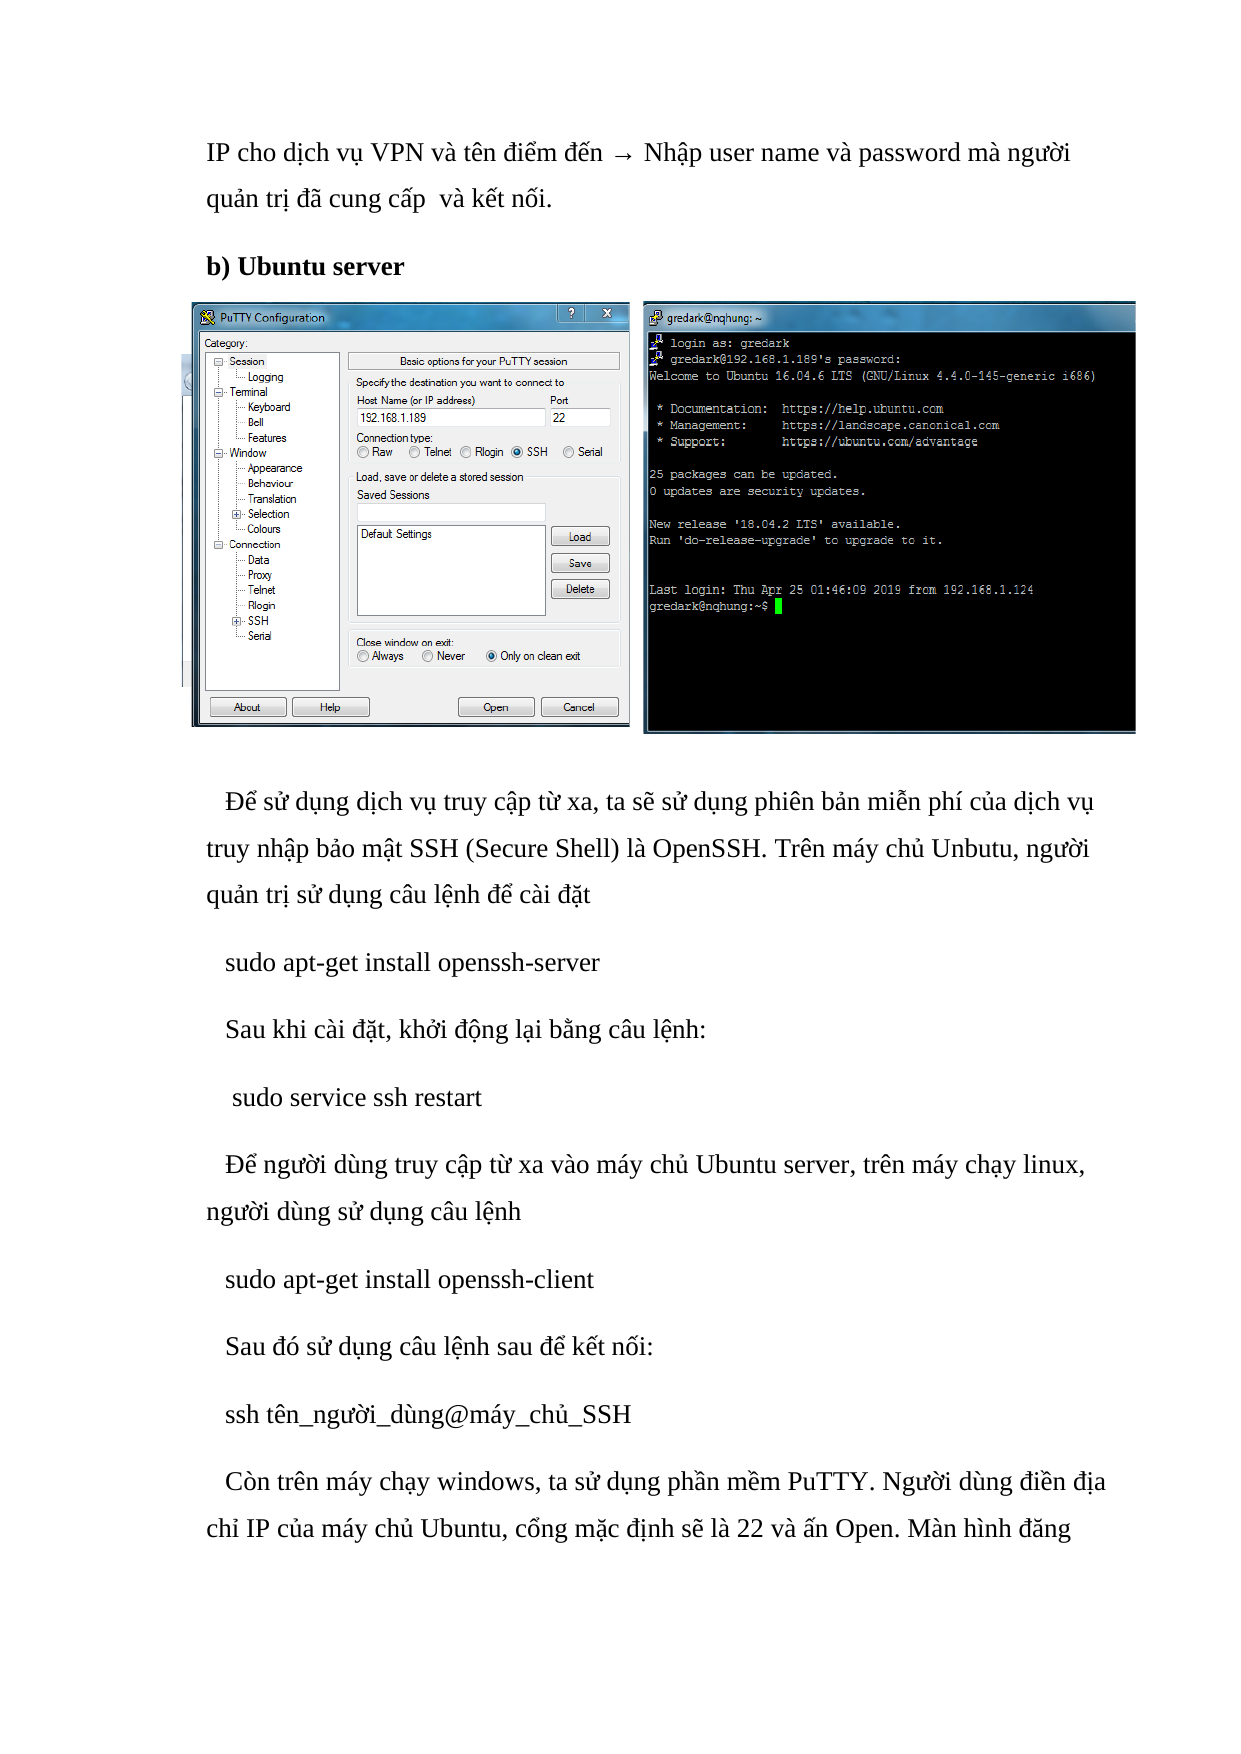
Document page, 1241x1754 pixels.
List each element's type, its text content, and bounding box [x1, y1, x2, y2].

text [206, 136, 1116, 214]
text ssh tên_người_dùng@máy_chủ_SSH [206, 1398, 1116, 1429]
picture [181, 302, 630, 727]
text sudo apt-get install openssh-client [206, 1263, 1116, 1294]
picture [643, 301, 1136, 734]
text sudo service ssh restart [206, 1081, 1116, 1112]
text Để người dùng truy cập từ xa vào máy chủ Ubuntu server, trên máy chạy linux, người dùng sử dụng câu lệnh [206, 1149, 1116, 1226]
text sudo apt-get install openssh-server [206, 946, 1116, 977]
text Sau khi cài đặt, khởi động lại bằng câu lệnh: [206, 1014, 1116, 1045]
text Sau đó sử dụng câu lệnh sau để kết nối: [206, 1330, 1116, 1361]
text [206, 1465, 1116, 1543]
text b) Ubuntu server [206, 250, 1116, 281]
